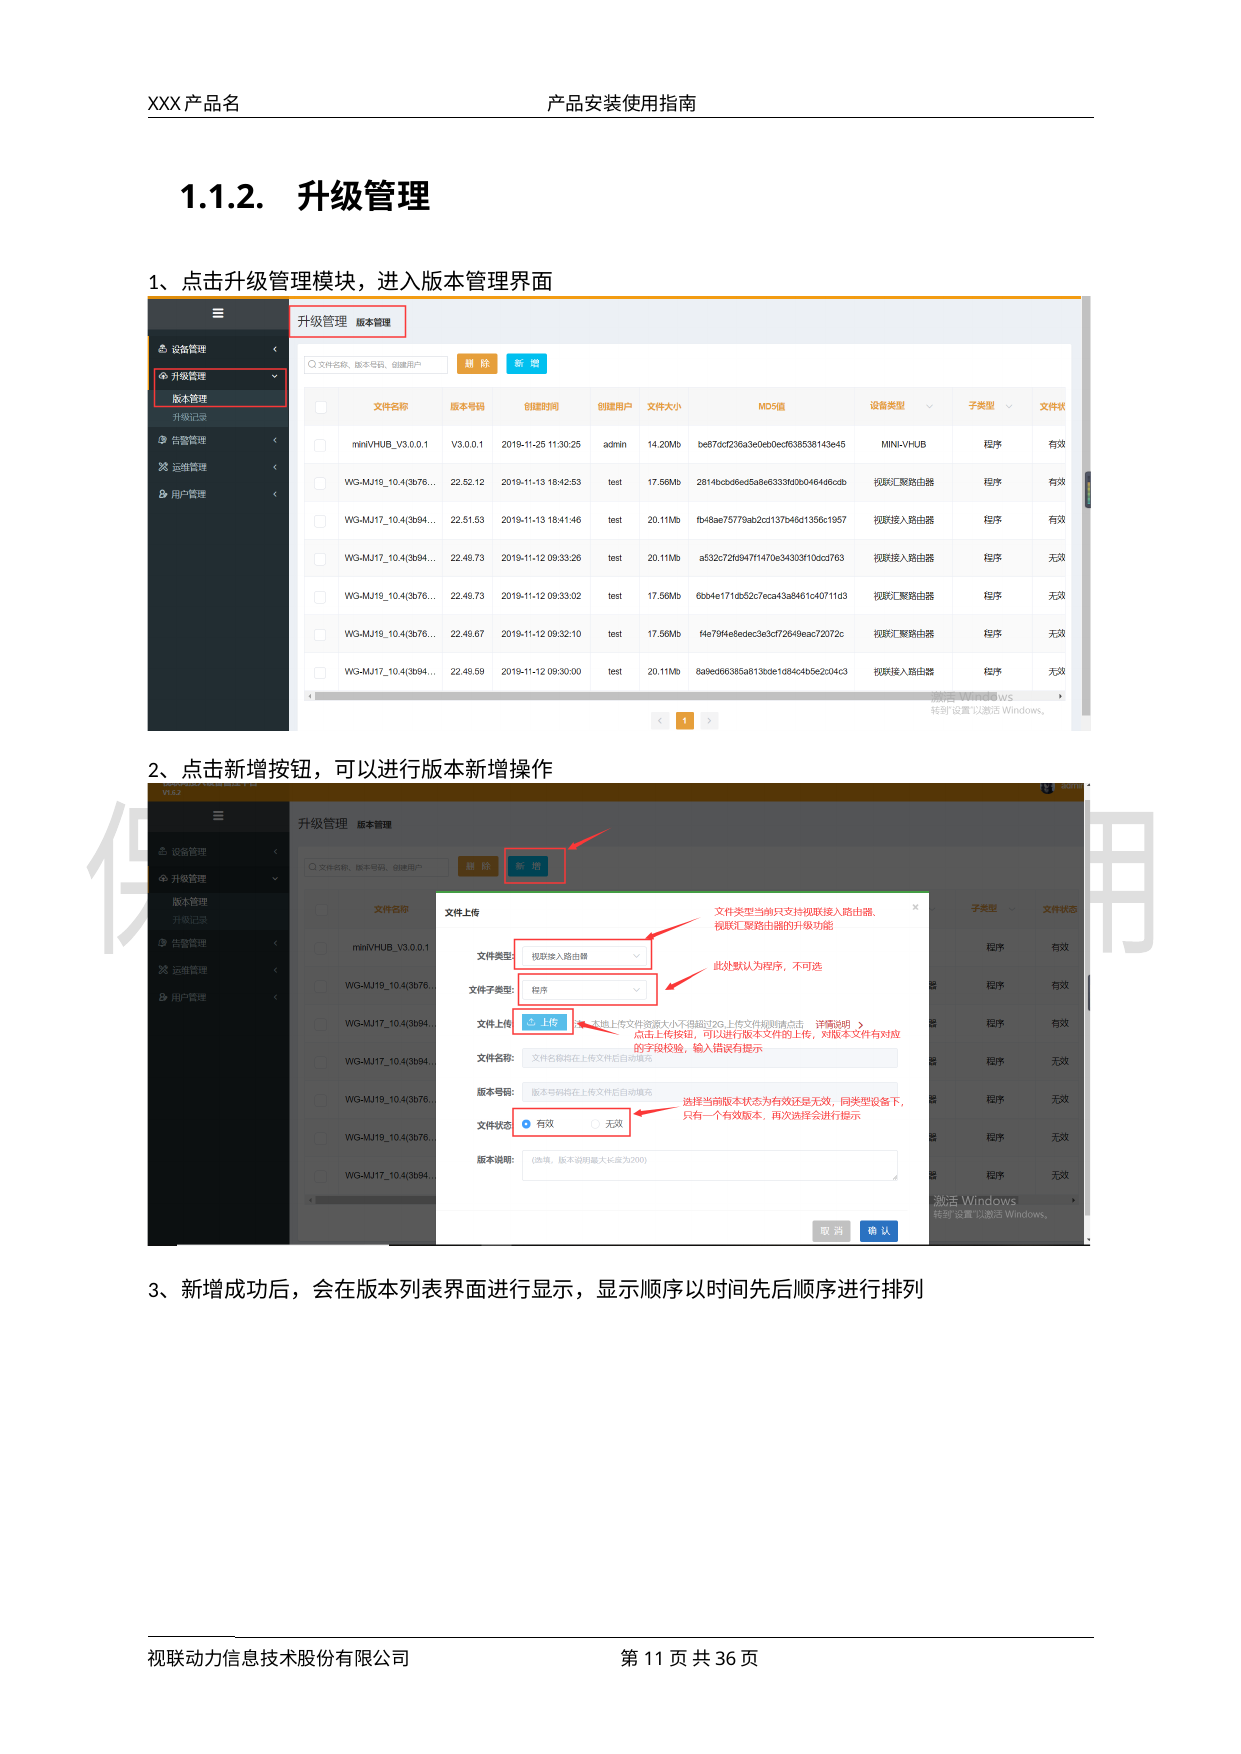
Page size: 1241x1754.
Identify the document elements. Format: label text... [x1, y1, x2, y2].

list 点击升级管理模块，进入版本管理界面 [148, 264, 1092, 296]
list 点击新增按钮，可以进行版本新增操作 [148, 751, 1092, 784]
subtitle 升级管理 [179, 162, 1092, 227]
list 新增成功后，会在版本列表界面进行显示，显示顺序以时间先后顺序进行排列 [148, 1271, 1092, 1304]
picture [147, 783, 1091, 1246]
picture [147, 296, 1091, 731]
